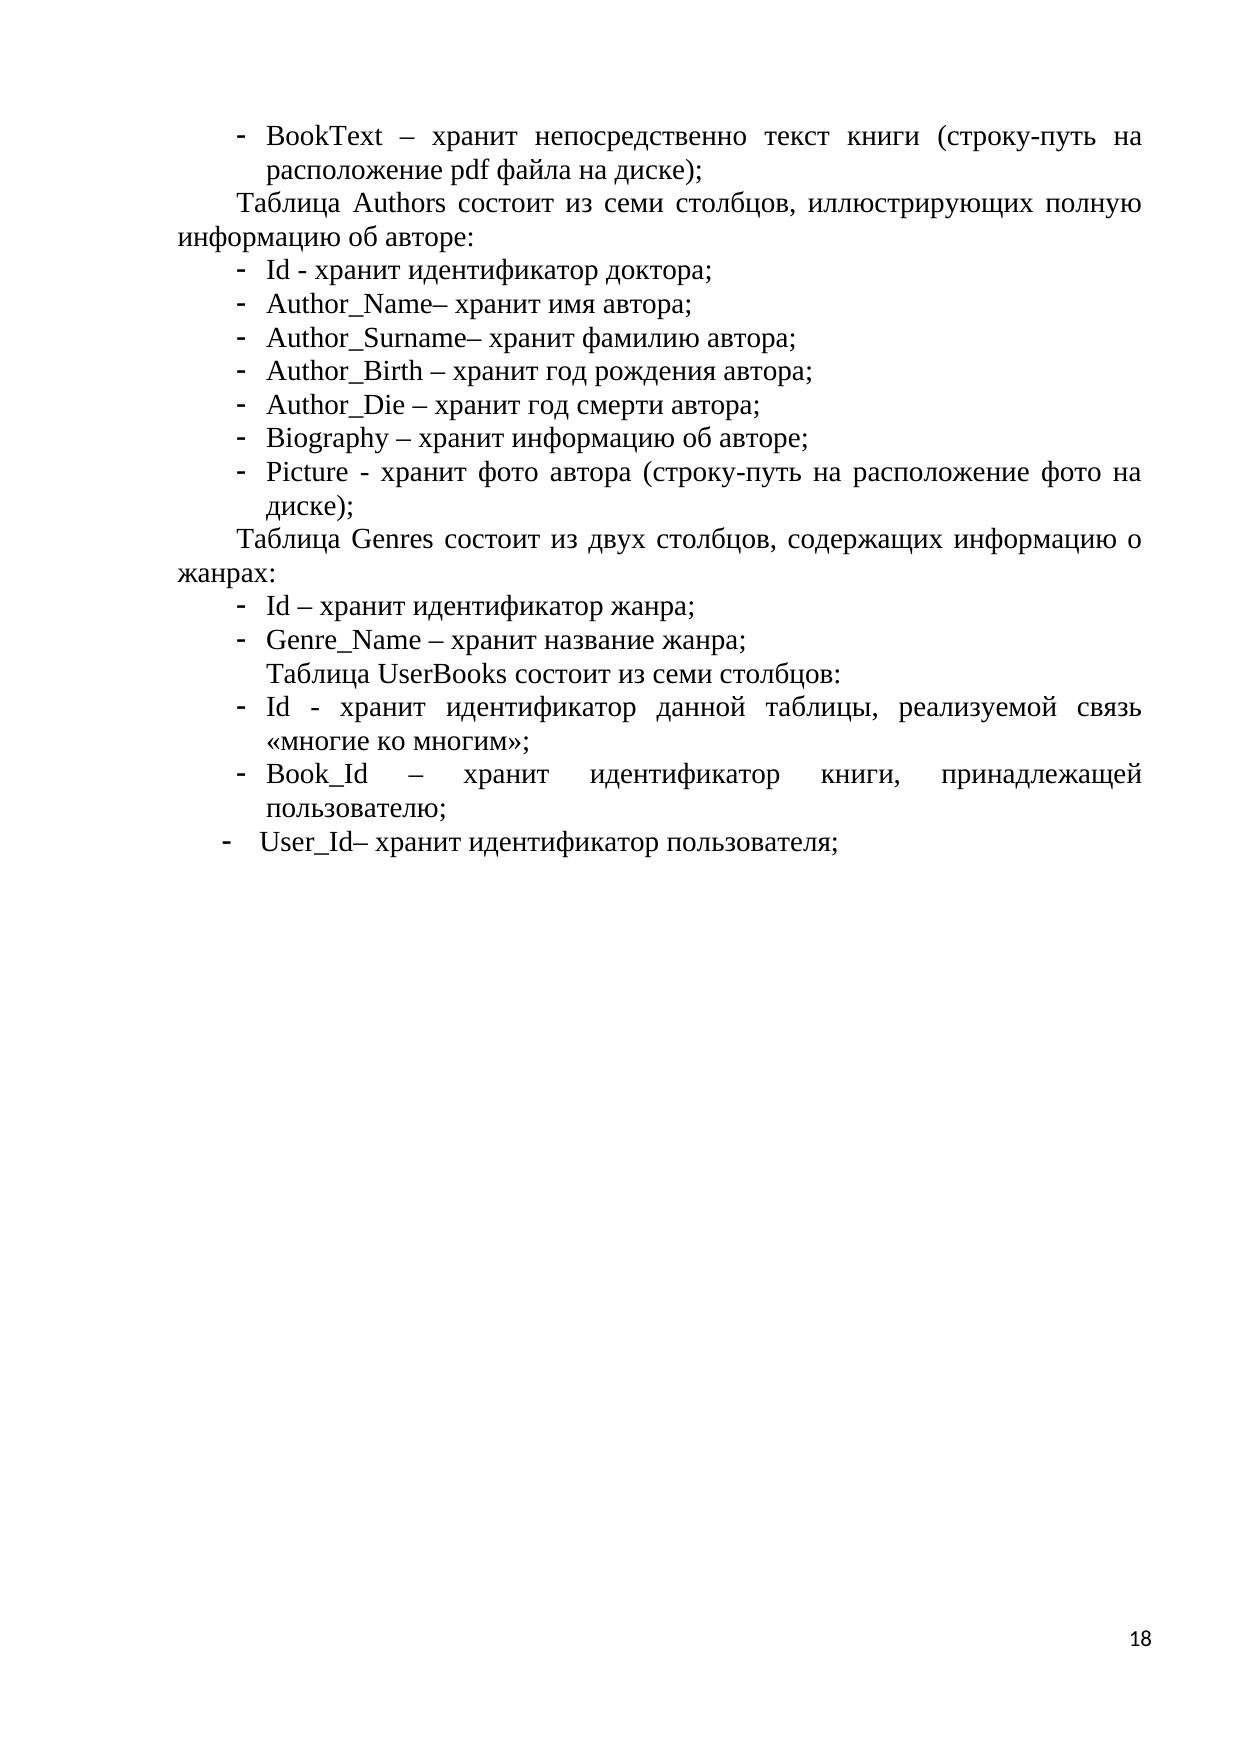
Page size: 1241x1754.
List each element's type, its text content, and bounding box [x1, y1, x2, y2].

list Biography – хранит информацию об авторе; [236, 421, 1143, 454]
list User_Id– хранит идентификатор пользователя; [222, 824, 1143, 857]
list Id - хранит идентификатор данной таблицы, реализуемой связь «многие ко многим»; [236, 689, 1143, 757]
list Book_Id – хранит идентификатор книги, принадлежащей пользователю; [236, 757, 1143, 824]
list Picture - хранит фото автора (строку-путь на расположение фото на диске); [236, 454, 1143, 521]
list BookText – хранит непосредственно текст книги (строку-путь на расположение pdf файла на диске); [236, 118, 1143, 185]
text Таблица Authors состоит из семи столбцов, иллюстрирующих полную информацию об авторе: [177, 185, 1143, 252]
list Author_Surname– хранит фамилию автора; [236, 320, 1143, 353]
list Author_Birth – хранит год рождения автора; [236, 353, 1143, 387]
list Genre_Name – хранит название жанра; [236, 622, 1143, 656]
text Таблица UserBooks состоит из семи столбцов: [266, 656, 1143, 689]
list Author_Die – хранит год смерти автора; [236, 387, 1143, 421]
list Id – хранит идентификатор жанра; [236, 588, 1143, 622]
list Author_Name– хранит имя автора; [236, 286, 1143, 320]
list Id - хранит идентификатор доктора; [236, 252, 1143, 286]
text Таблица Genres состоит из двух столбцов, содержащих информацию о жанрах: [177, 521, 1143, 588]
